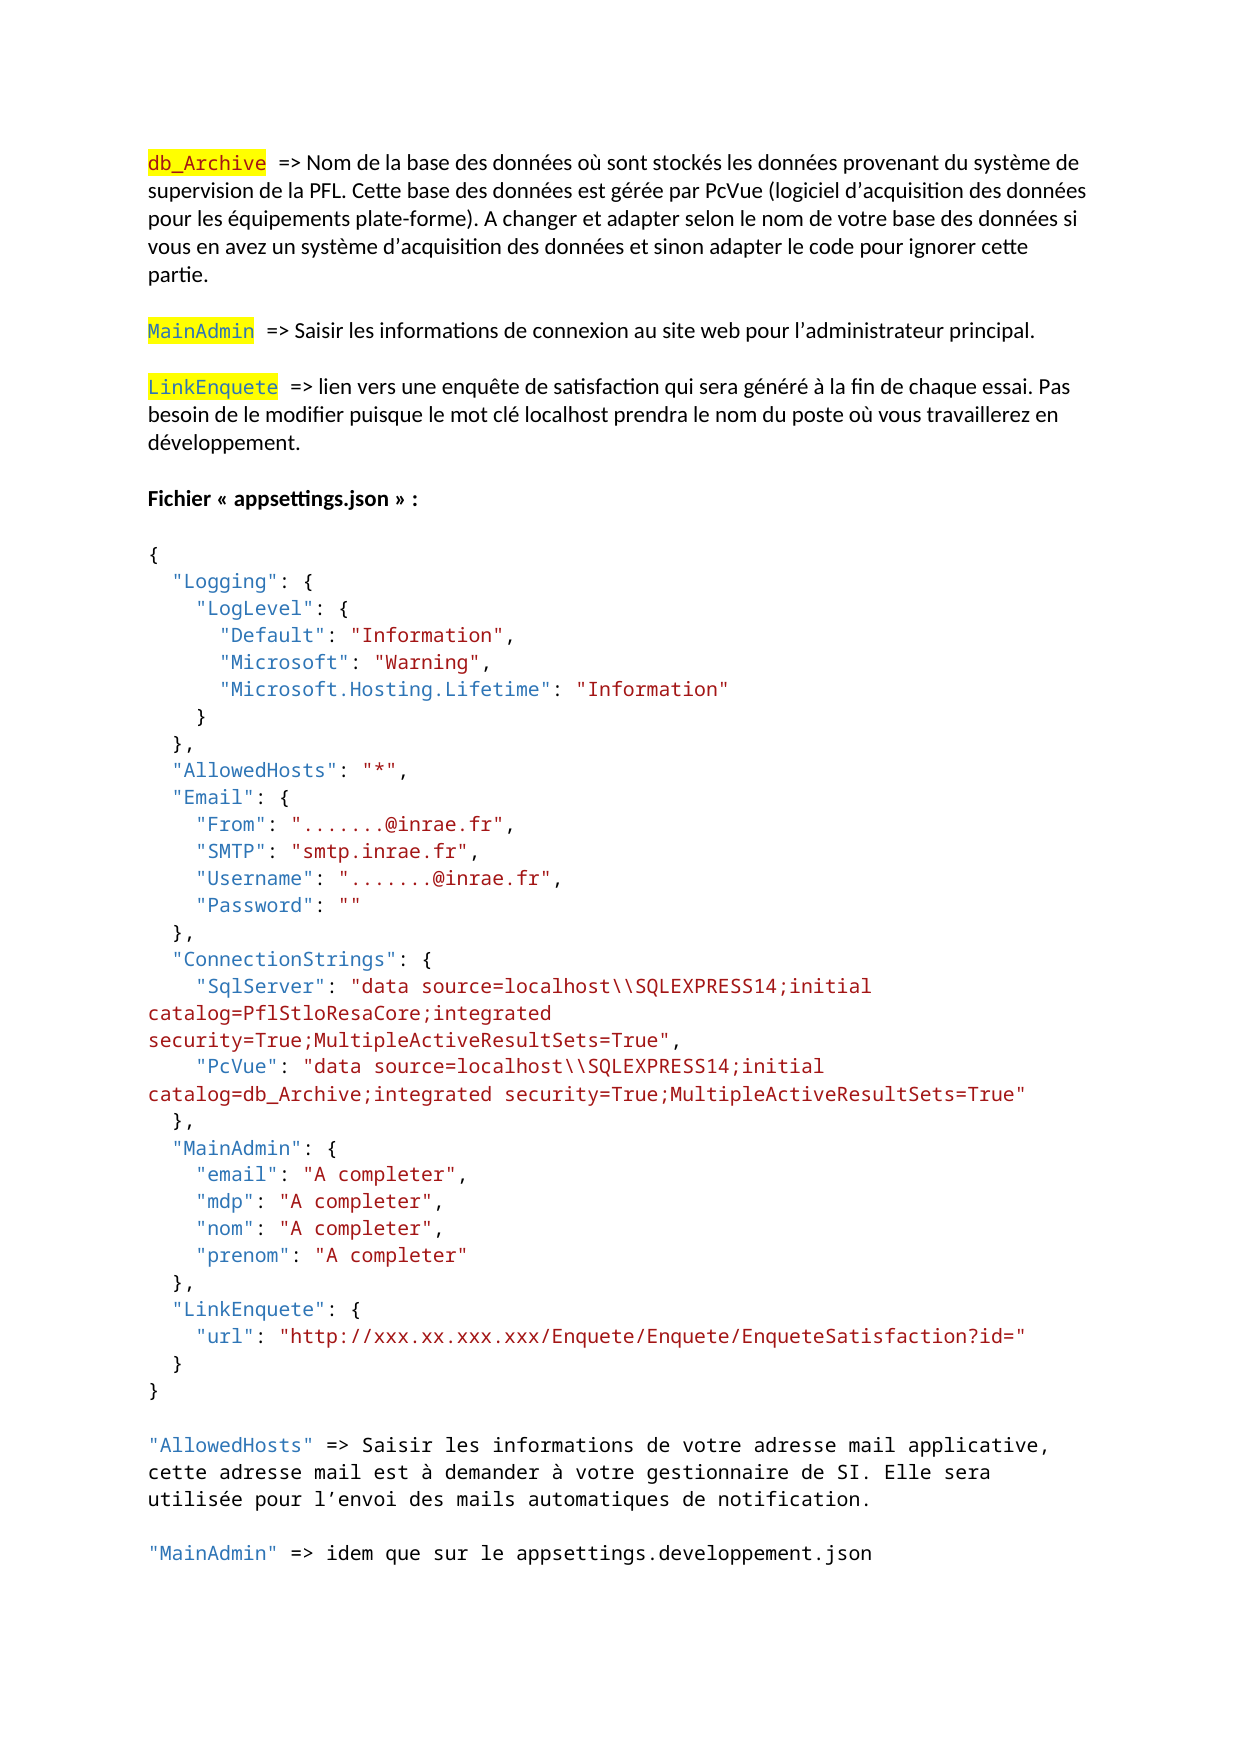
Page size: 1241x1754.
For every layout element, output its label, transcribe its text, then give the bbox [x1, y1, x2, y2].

text "MainAdmin" => idem que sur le appsettings.developpement.json [148, 1539, 1093, 1566]
text "email": "A completer", [148, 1161, 1093, 1188]
text db_Archive => Nom de la base des données où sont stockés les données provenant du système de supervision de la PFL. Cette base des données est gérée par PcVue (logiciel d’acquisition des données pour les équipements plate-forme). A changer et adapter selon le nom de votre base des données si vous en avez un système d’acquisition des données et sinon adapter le code pour ignorer cette partie. [148, 148, 1093, 288]
text } [148, 1377, 1093, 1403]
text "Username": ".......@inrae.fr", [148, 864, 1093, 891]
text LinkEnquete => lien vers une enquête de satisfaction qui sera généré à la fin de chaque essai. Pas besoin de le modifier puisque le mot clé localhost prendra le nom du poste où vous travaillerez en développement. [148, 372, 1093, 456]
text "LogLevel": { [148, 594, 1093, 621]
text } [148, 1349, 1093, 1377]
text "mdp": "A completer", [148, 1188, 1093, 1215]
text "Logging": { [148, 567, 1093, 594]
text "prenom": "A completer" [148, 1242, 1093, 1269]
text "SMTP": "smtp.inrae.fr", [148, 837, 1093, 864]
text }, [148, 729, 1093, 756]
text "AllowedHosts": "*", [148, 756, 1093, 783]
text "Default": "Information", [148, 621, 1093, 648]
text "Password": "" [148, 891, 1093, 918]
text "LinkEnquete": { [148, 1296, 1093, 1323]
text "Microsoft.Hosting.Lifetime": "Information" [148, 675, 1093, 702]
text "MainAdmin": { [148, 1134, 1093, 1161]
text "Microsoft": "Warning", [148, 648, 1093, 675]
text "From": ".......@inrae.fr", [148, 810, 1093, 837]
text "SqlServer": "data source=localhost\\SQLEXPRESS14;initial catalog=PflStloResaCore;integrated security=True;MultipleActiveResultSets=True", [148, 972, 1093, 1053]
text "AllowedHosts" => Saisir les informations de votre adresse mail applicative, cette adresse mail est à demander à votre gestionnaire de SI. Elle sera utilisée pour l’envoi des mails automatiques de notification. [148, 1432, 1093, 1512]
text }, [148, 918, 1093, 945]
text "Email": { [148, 783, 1093, 810]
text "PcVue": "data source=localhost\\SQLEXPRESS14;initial catalog=db_Archive;integrated security=True;MultipleActiveResultSets=True" [148, 1053, 1093, 1107]
text }, [148, 1107, 1093, 1134]
text MainAdmin => Saisir les informations de connexion au site web pour l’administrateur principal. [148, 316, 1093, 344]
text }, [148, 1269, 1093, 1296]
text "url": "http://xxx.xx.xxx.xxx/Enquete/Enquete/EnqueteSatisfaction?id=" [148, 1323, 1093, 1349]
text Fichier « appsettings.json » : [148, 484, 1093, 512]
text "nom": "A completer", [148, 1215, 1093, 1242]
text } [148, 702, 1093, 729]
text { [148, 540, 1093, 567]
text "ConnectionStrings": { [148, 945, 1093, 972]
